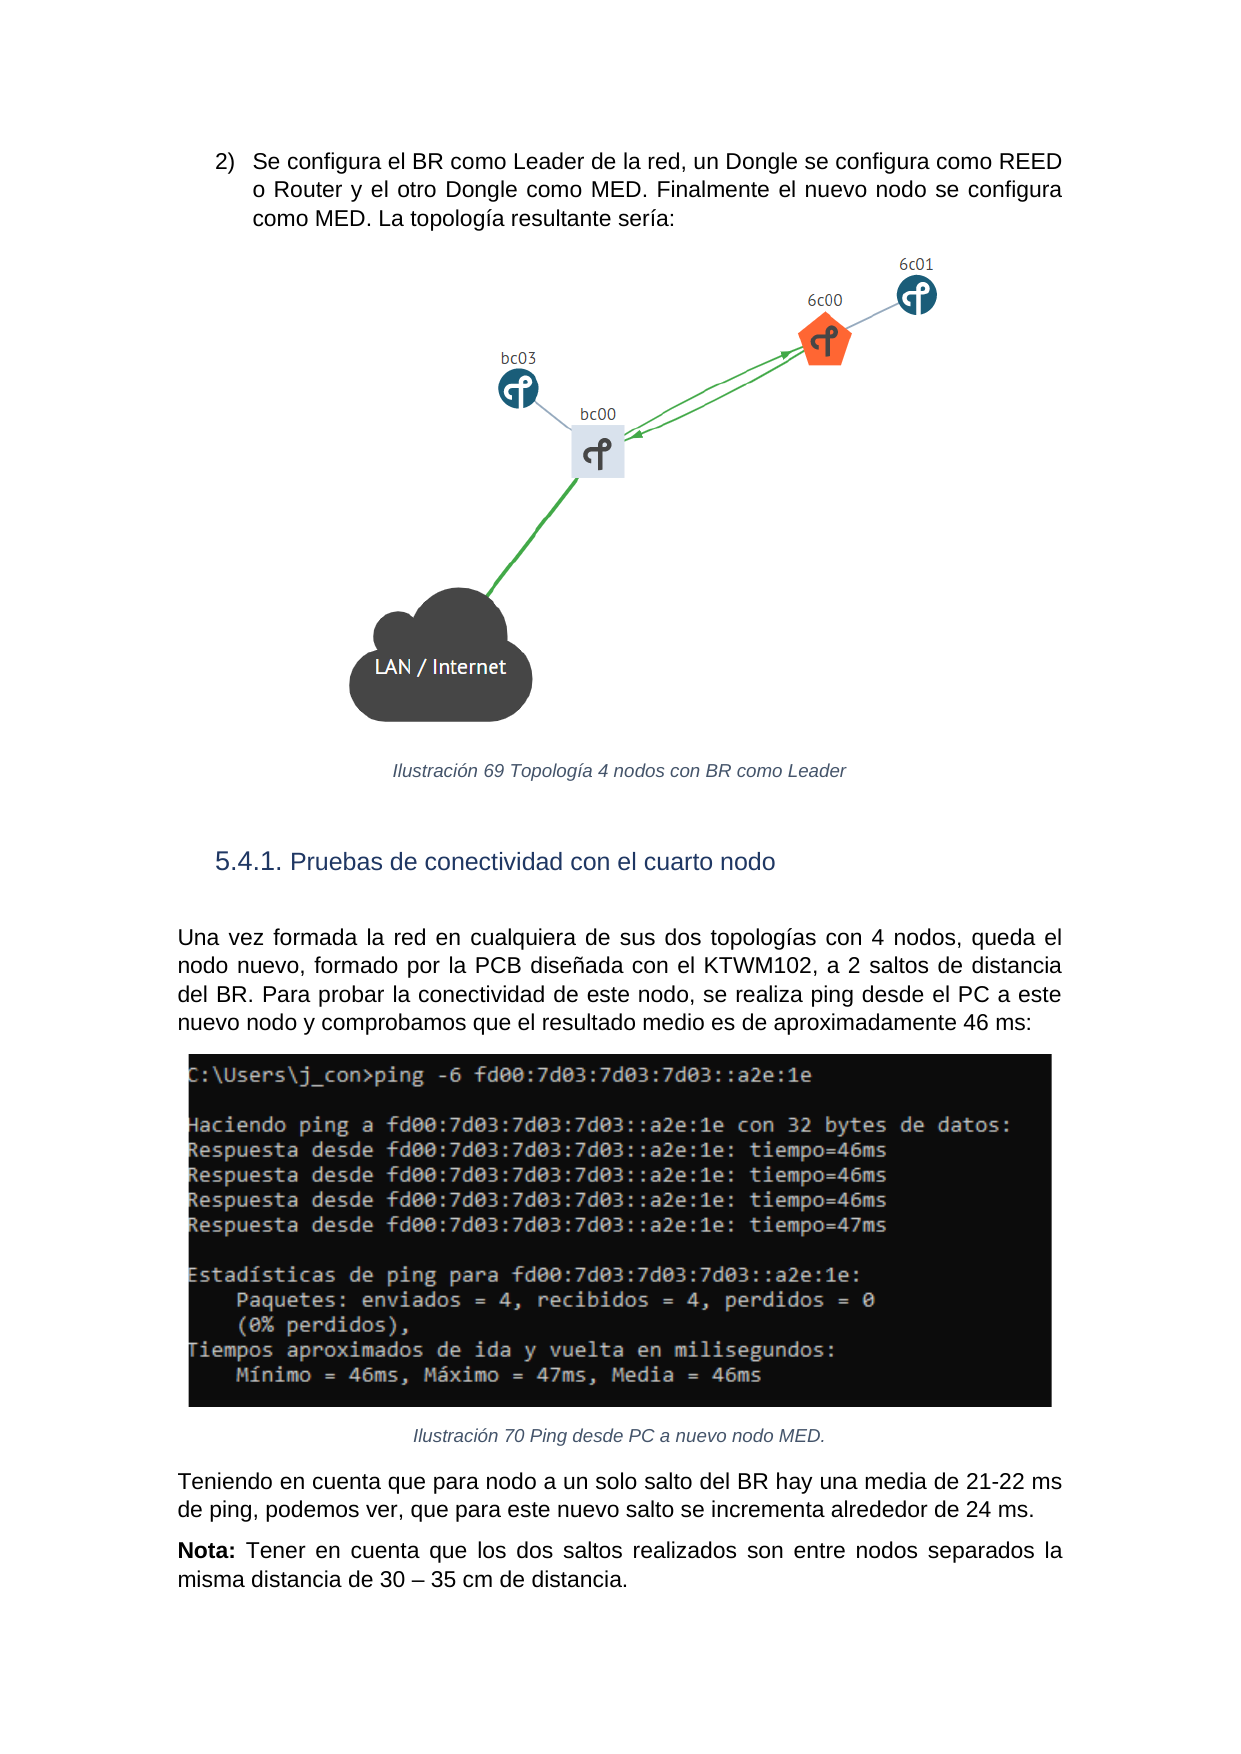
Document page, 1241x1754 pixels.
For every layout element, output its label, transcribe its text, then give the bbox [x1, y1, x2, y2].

text Ilustración 70 Ping desde PC a nuevo nodo MED. [177, 1425, 1063, 1447]
text Nota: Tener en cuenta que los dos saltos realizados son entre nodos separados la misma distancia de 30 – 35 cm de distancia. [177, 1537, 1063, 1592]
subtitle Pruebas de conectividad con el cuarto nodo [215, 845, 1063, 876]
text Una vez formada la red en cualquiera de sus dos topologías con 4 nodos, queda el nodo nuevo, formado por la PCB diseñada con el KTWM102, a 2 saltos de distancia del BR. Para probar la conectividad de este nodo, se realiza ping desde el PC a este nuevo nodo y comprobamos que el resultado medio es de aproximadamente 46 ms: [177, 924, 1063, 1036]
list Se configura el BR como Leader de la red, un Dongle se configura como REED o Router y el otro Dongle como MED. Finalmente el nuevo nodo se configura como MED. La topología resultante sería: [215, 148, 1063, 231]
text Ilustración 69 Topología 4 nodos con BR como Leader [177, 760, 1063, 782]
picture [188, 1054, 1052, 1407]
text Teniendo en cuenta que para nodo a un solo salto del BR hay una media de 21-22 ms de ping, podemos ver, que para este nuevo salto se incrementa alrededor de 24 ms. [177, 1468, 1063, 1522]
picture [283, 249, 957, 742]
